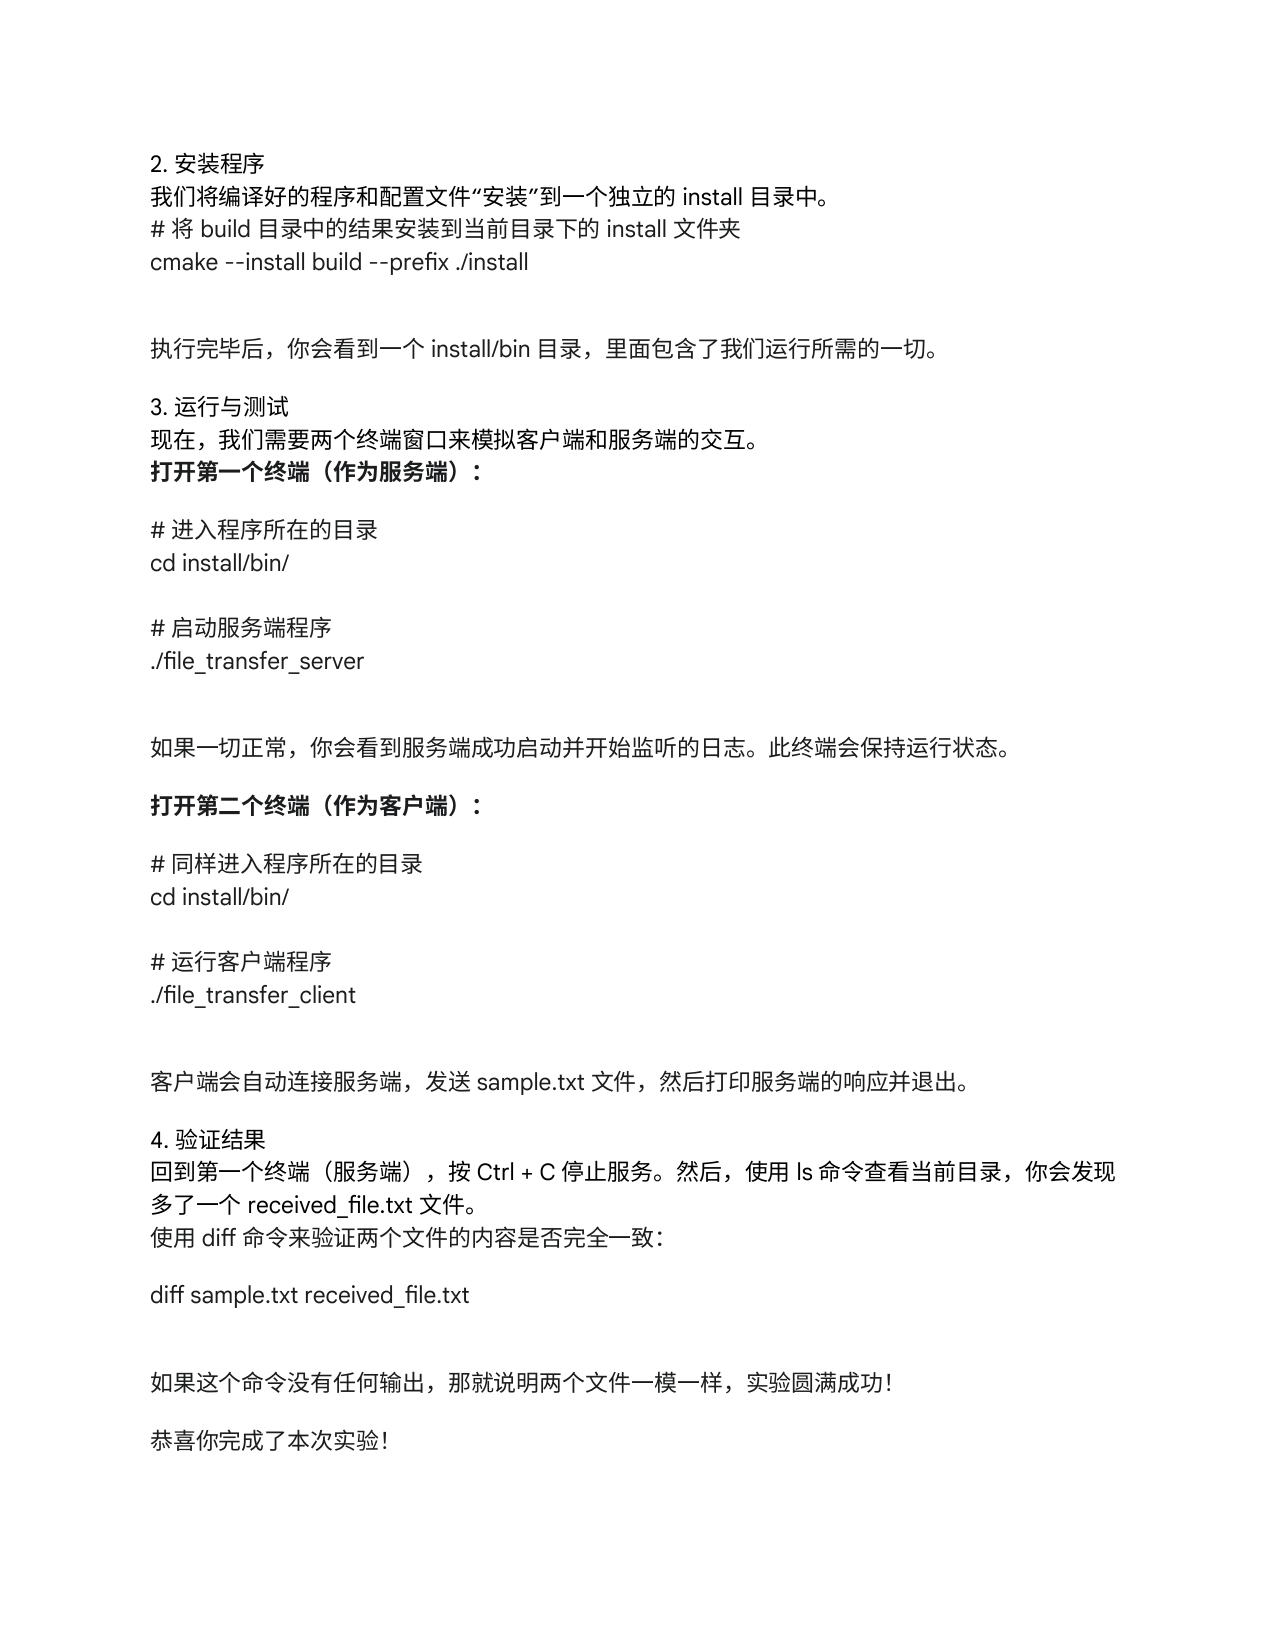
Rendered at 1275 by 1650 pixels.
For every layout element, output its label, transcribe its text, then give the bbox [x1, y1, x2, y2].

text 我们将编译好的程序和配置文件“安装”到一个独立的 install 目录中。 [150, 183, 1125, 211]
text 恭喜你完成了本次实验！ [150, 1427, 1125, 1456]
text 4. 验证结果 [150, 1126, 1125, 1155]
text 如果一切正常，你会看到服务端成功启动并开始监听的日志。此终端会保持运行状态。 [150, 734, 1125, 763]
text 如果这个命令没有任何输出，那就说明两个文件一模一样，实验圆满成功！ [150, 1369, 1125, 1398]
text 执行完毕后，你会看到一个 install/bin 目录，里面包含了我们运行所需的一切。 [150, 336, 1125, 364]
text 打开第一个终端（作为服务端）： [150, 459, 1125, 487]
text diff sample.txt received_file.txt [150, 1282, 1125, 1341]
text 使用 diff 命令来验证两个文件的内容是否完全一致： [150, 1224, 1125, 1253]
text 打开第二个终端（作为客户端）： [150, 792, 1125, 821]
text # 进入程序所在的目录 cd install/bin/ # 启动服务端程序 ./file_transfer_server [150, 516, 1125, 706]
text 3. 运行与测试 [150, 393, 1125, 422]
text 客户端会自动连接服务端，发送 sample.txt 文件，然后打印服务端的响应并退出。 [150, 1068, 1125, 1097]
text # 将 build 目录中的结果安装到当前目录下的 install 文件夹 cmake --install build --prefix ./install [150, 215, 1125, 307]
text 回到第一个终端（服务端），按 Ctrl + C 停止服务。然后，使用 ls 命令查看当前目录，你会发现多了一个 received_file.txt 文件。 [150, 1159, 1125, 1220]
text 2. 安装程序 [150, 150, 1125, 179]
text 现在，我们需要两个终端窗口来模拟客户端和服务端的交互。 [150, 426, 1125, 455]
text # 同样进入程序所在的目录 cd install/bin/ # 运行客户端程序 ./file_transfer_client [150, 850, 1125, 1039]
